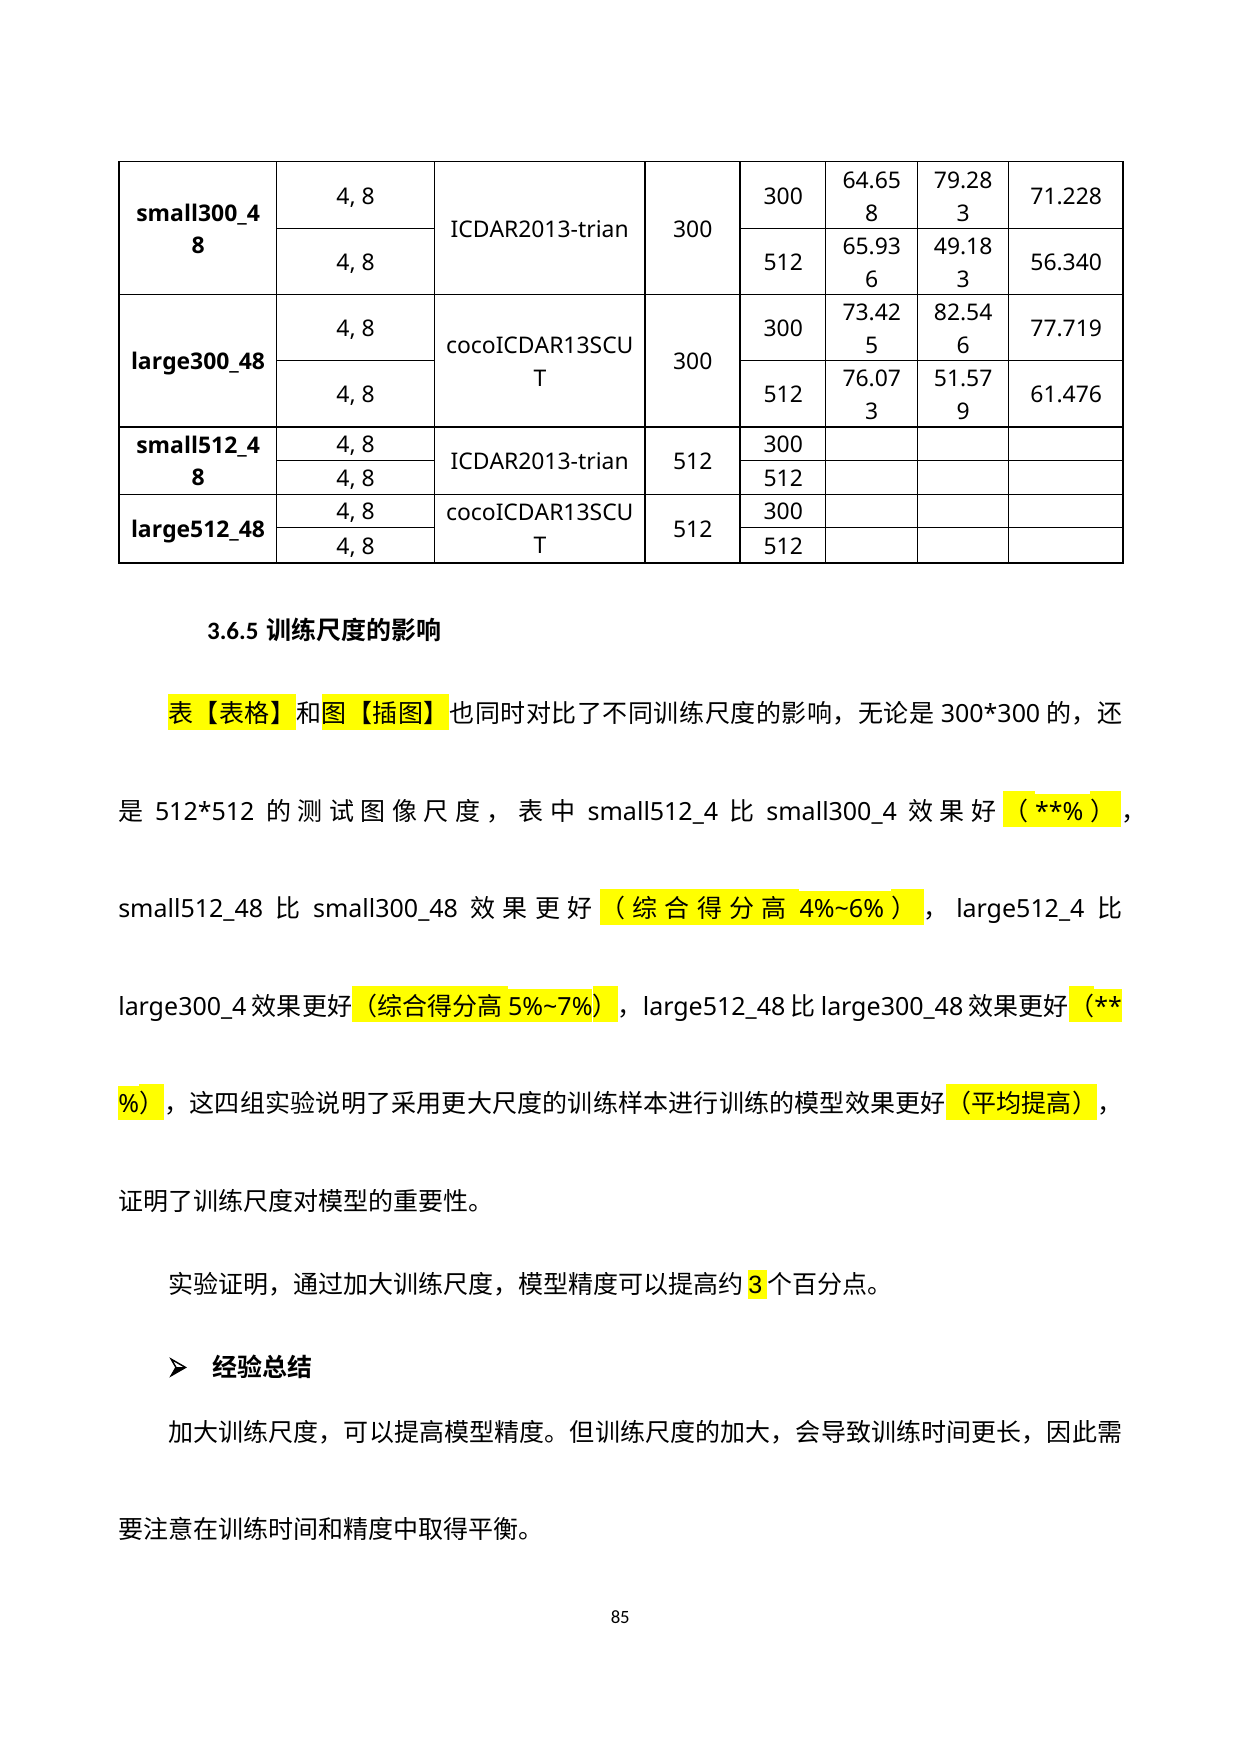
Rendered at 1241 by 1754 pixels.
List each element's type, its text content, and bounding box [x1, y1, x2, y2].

table_cell 82.546 [918, 295, 1008, 360]
table_cell 4, 8 [277, 295, 434, 360]
table_cell 512 [741, 461, 825, 493]
table_cell 512 [646, 495, 739, 562]
table_cell 71.228 [1009, 162, 1122, 228]
table_cell ICDAR2013-trian [435, 162, 644, 294]
table_cell [918, 495, 1008, 527]
table_cell 49.183 [918, 229, 1008, 294]
table_cell 65.936 [826, 229, 917, 294]
table_cell small512_48 [120, 428, 276, 493]
table_cell 300 [741, 495, 825, 527]
table_cell cocoICDAR13SCUT [435, 495, 644, 562]
table_cell 512 [646, 428, 739, 493]
text 表【表格】和图【插图】也同时对比了不同训练尺度的影响，无论是300*300的，还是512*512的测试图像尺度，表中small512_4比small300_4效果好（**%），small512_48比small300_48效果更好（综合得分高4%~6%），large512_4比large300_4效果更好（综合得分高5%~7%），large512_48比large300_48效果更好（**%），这四组实验说明了采用更大尺度的训练样本进行训练的模型效果更好（平均提高），证明了训练尺度对模型的重要性。 [118, 679, 1122, 1232]
table_cell [1009, 495, 1122, 527]
table_cell cocoICDAR13SCUT [435, 295, 644, 426]
table_cell 300 [741, 295, 825, 360]
table_cell [918, 461, 1008, 493]
table_cell 61.476 [1009, 361, 1122, 426]
table_cell 4, 8 [277, 229, 434, 294]
text 实验证明，通过加大训练尺度，模型精度可以提高约3个百分点。 [118, 1250, 1122, 1315]
table_cell 77.719 [1009, 295, 1122, 360]
table_cell 73.425 [826, 295, 917, 360]
table_cell [1009, 461, 1122, 493]
table_cell [826, 428, 917, 460]
table_cell 51.579 [918, 361, 1008, 426]
table_cell [1009, 528, 1122, 562]
table_cell [826, 528, 917, 562]
table_cell 512 [741, 361, 825, 426]
table_cell [918, 528, 1008, 562]
table_cell 4, 8 [277, 495, 434, 527]
list 经验总结 [168, 1333, 1122, 1398]
table_cell ICDAR2013-trian [435, 428, 644, 493]
table_cell 512 [741, 229, 825, 294]
table_cell 79.283 [918, 162, 1008, 228]
table_cell 300 [646, 295, 739, 426]
table_cell [826, 461, 917, 493]
table_cell 300 [741, 162, 825, 228]
table_cell 4, 8 [277, 428, 434, 460]
table_cell large300_48 [120, 295, 276, 426]
table_cell 4, 8 [277, 361, 434, 426]
table_cell 4, 8 [277, 461, 434, 493]
table_cell [826, 495, 917, 527]
table_cell large512_48 [120, 495, 276, 562]
table_cell 64.658 [826, 162, 917, 228]
table_cell 56.340 [1009, 229, 1122, 294]
table_cell 4, 8 [277, 162, 434, 228]
table_cell 76.073 [826, 361, 917, 426]
table_cell 512 [741, 528, 825, 562]
subtitle 训练尺度的影响 [207, 596, 1100, 661]
table_cell small300_48 [120, 162, 276, 294]
table_cell 300 [646, 162, 739, 294]
text 加大训练尺度，可以提高模型精度。但训练尺度的加大，会导致训练时间更长，因此需要注意在训练时间和精度中取得平衡。 [118, 1398, 1122, 1561]
table_cell 4, 8 [277, 528, 434, 562]
table_cell [1009, 428, 1122, 460]
table_cell 300 [741, 428, 825, 460]
table_cell [918, 428, 1008, 460]
